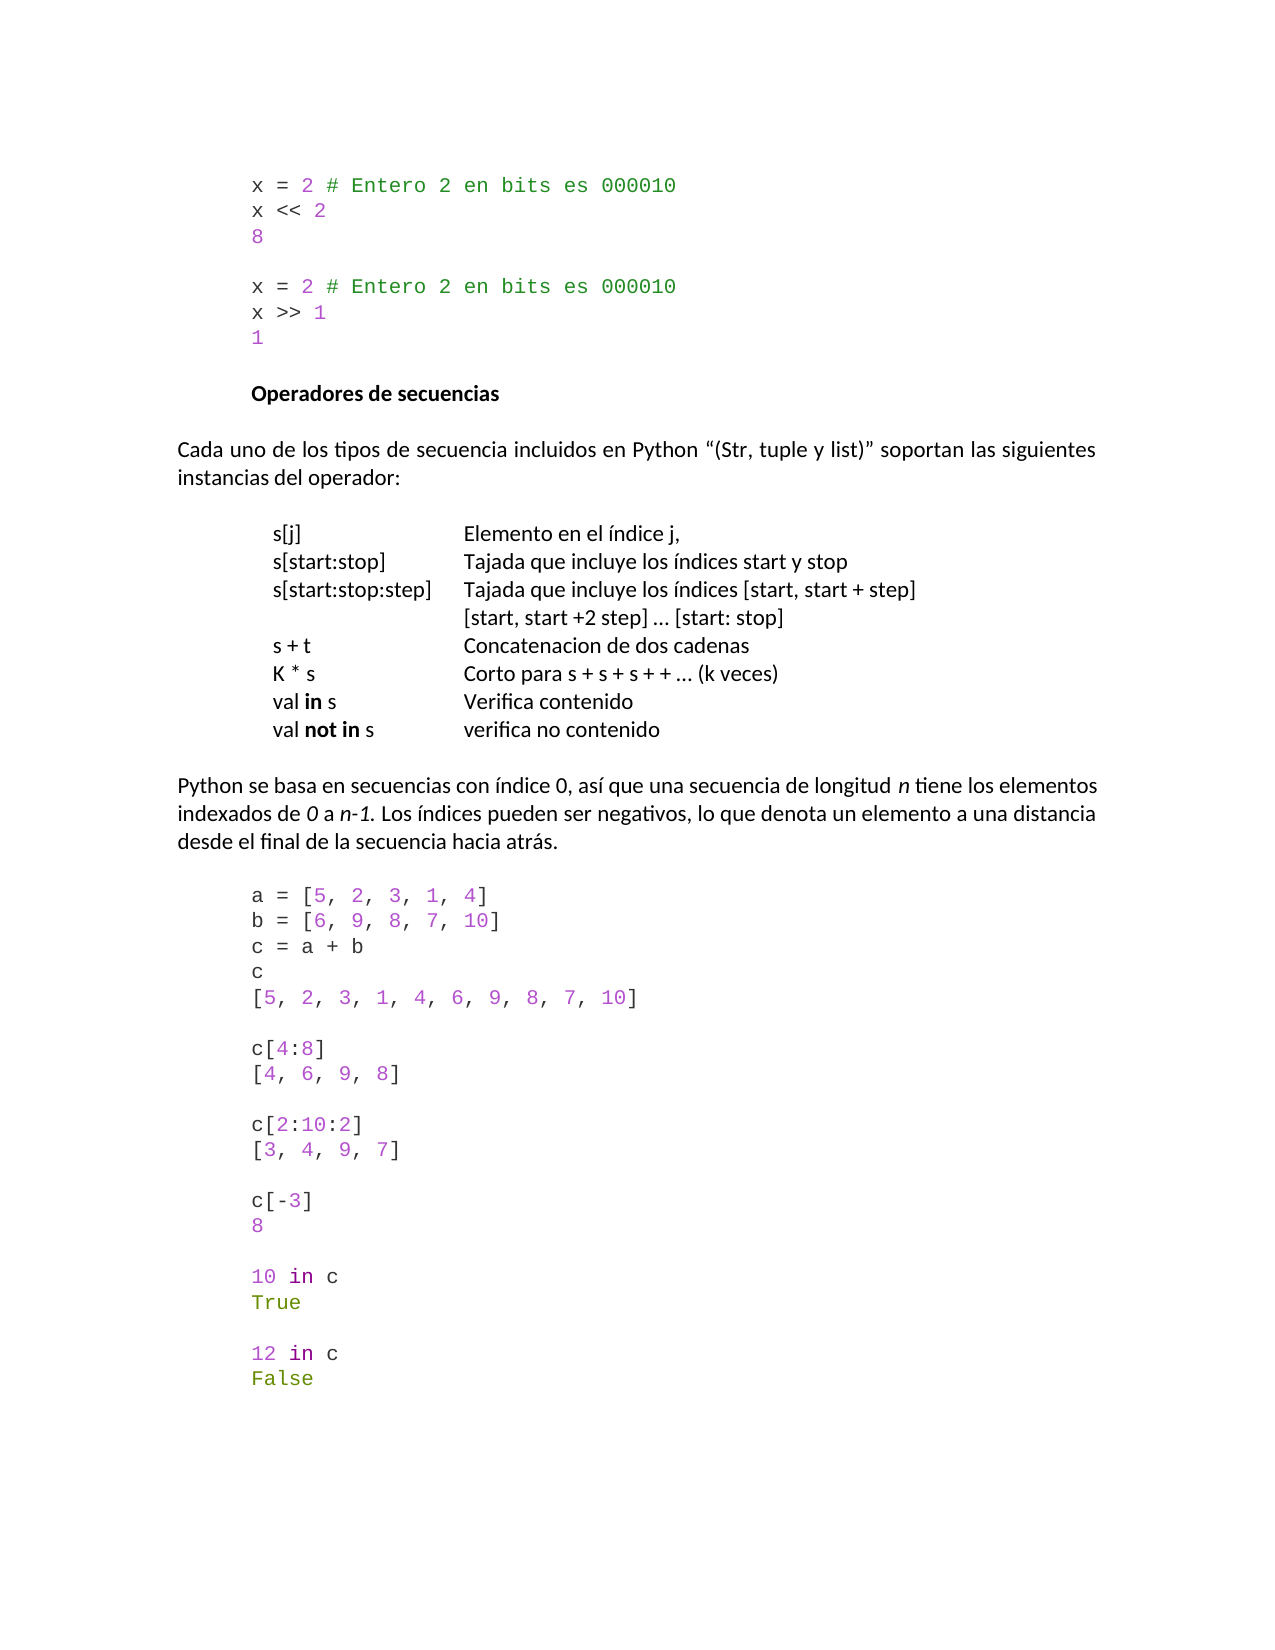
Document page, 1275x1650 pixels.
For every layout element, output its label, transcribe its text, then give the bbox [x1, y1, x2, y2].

text 10 in c [251, 1264, 1098, 1290]
text s + t Concatenacion de dos cadenas [177, 631, 1098, 659]
text 1 [251, 326, 1098, 351]
text x >> 1 [251, 300, 1098, 326]
text [4, 6, 9, 8] [251, 1061, 1098, 1087]
text x = 2 # Entero 2 en bits es 000010 [251, 173, 1098, 198]
text x << 2 [251, 198, 1098, 224]
text val not in s verifica no contenido [177, 715, 1098, 743]
text s[j] Elemento en el índice j, [177, 519, 1098, 547]
text 8 [251, 224, 1098, 249]
text a = [5, 2, 3, 1, 4] [251, 883, 1098, 909]
text [3, 4, 9, 7] [251, 1137, 1098, 1163]
text False [251, 1366, 1098, 1392]
text b = [6, 9, 8, 7, 10] [251, 909, 1098, 934]
text [5, 2, 3, 1, 4, 6, 9, 8, 7, 10] [251, 985, 1098, 1010]
text 8 [251, 1214, 1098, 1239]
text c = a + b [251, 934, 1098, 959]
text c[-3] [251, 1188, 1098, 1214]
text True [251, 1290, 1098, 1315]
text 12 in c [251, 1341, 1098, 1366]
text c[4:8] [251, 1036, 1098, 1061]
text s[start:stop:step] Tajada que incluye los índices [start, start + step] [177, 575, 1098, 603]
text c[2:10:2] [251, 1112, 1098, 1137]
text x = 2 # Entero 2 en bits es 000010 [251, 275, 1098, 300]
subtitle Operadores de secuencias [177, 379, 1098, 407]
text Python se basa en secuencias con índice 0, así que una secuencia de longitud n tiene los elementos indexados de 0 a n-1. Los índices pueden ser negativos, lo que denota un elemento a una distancia desde el final de la secuencia hacia atrás. [177, 771, 1098, 855]
text s[start:stop] Tajada que incluye los índices start y stop [177, 547, 1098, 575]
text val in s Verifica contenido [177, 687, 1098, 715]
text c [251, 959, 1098, 985]
text [start, start +2 step] … [start: stop] [177, 603, 1098, 631]
text Cada uno de los tipos de secuencia incluidos en Python “(Str, tuple y list)” soportan las siguientes instancias del operador: [177, 435, 1098, 491]
text K * s Corto para s + s + s + + … (k veces) [177, 659, 1098, 687]
